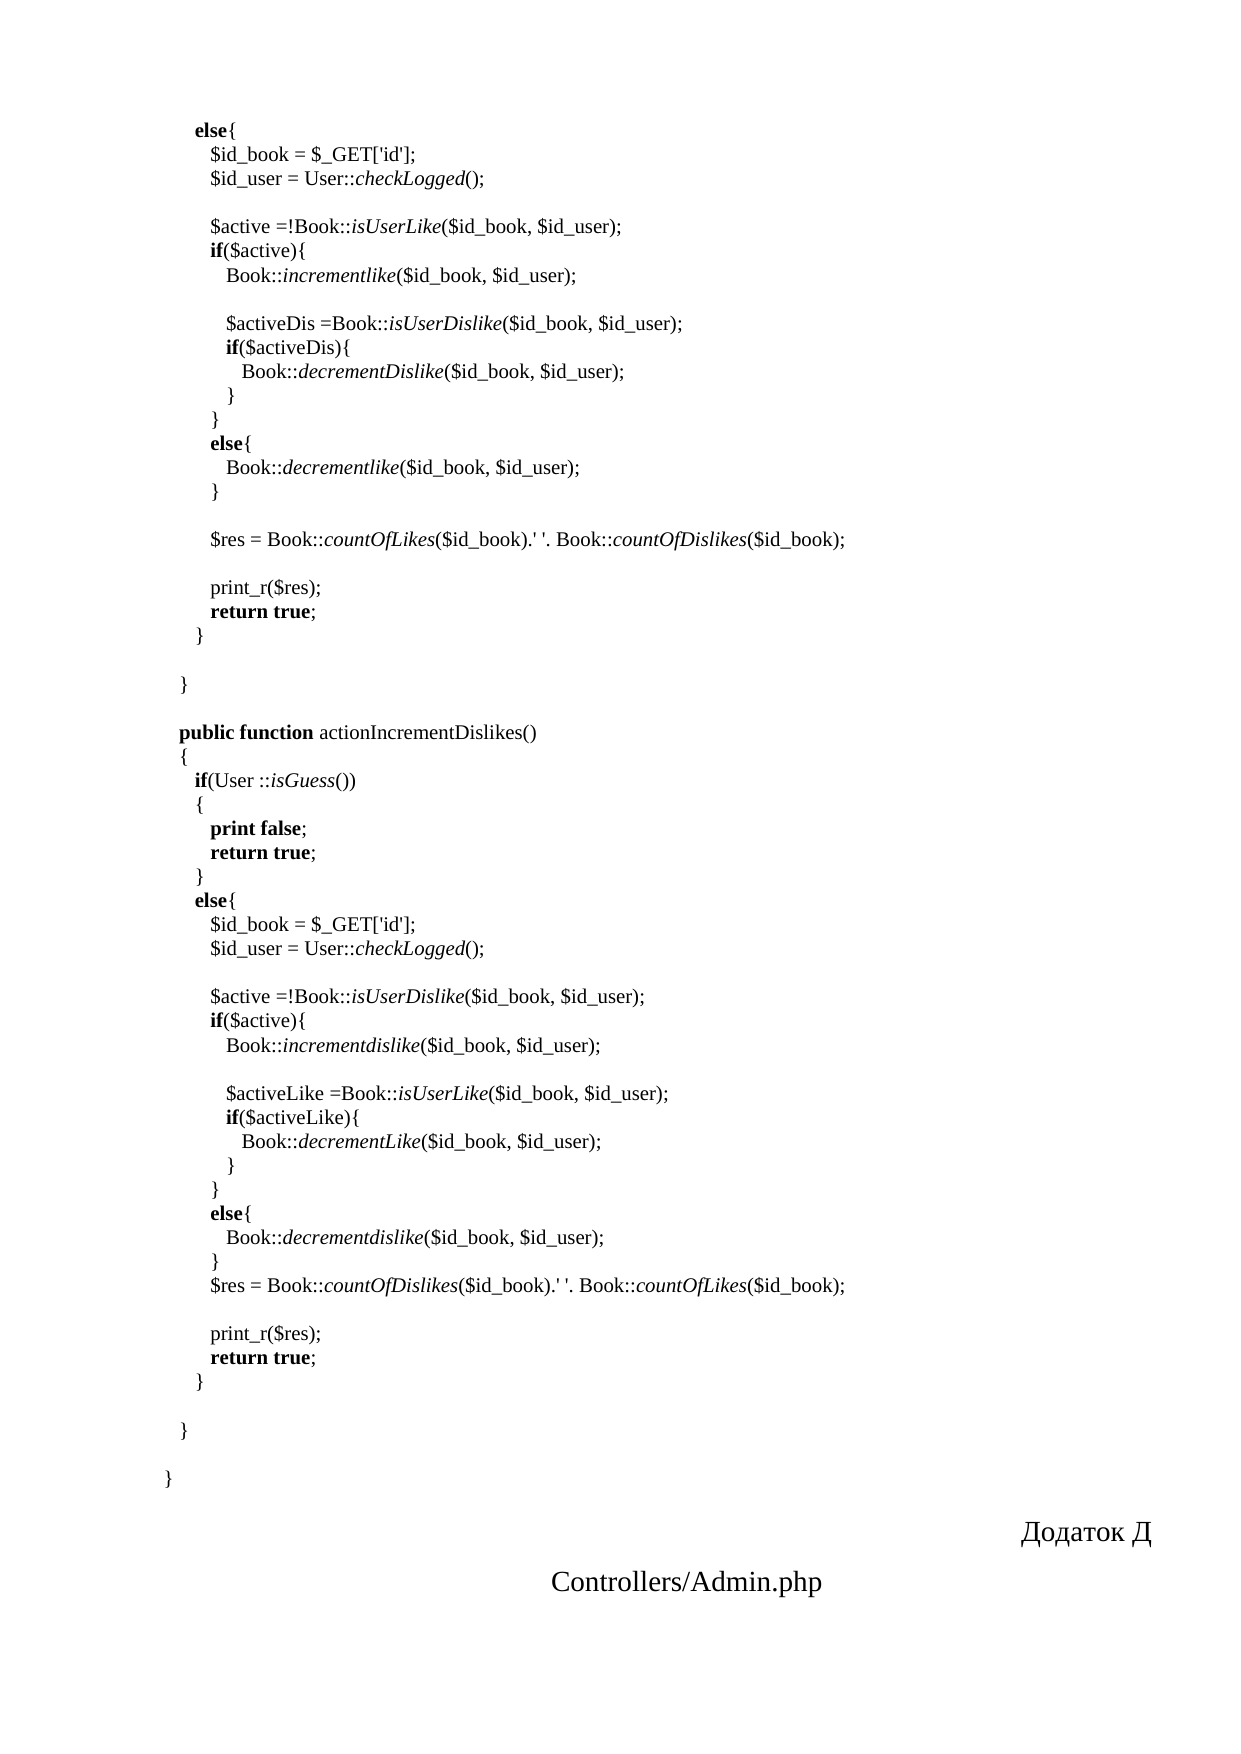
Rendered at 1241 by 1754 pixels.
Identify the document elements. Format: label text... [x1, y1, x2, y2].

text Controllers/Admin.php [148, 1564, 1152, 1598]
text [148, 118, 1152, 1490]
text Додаток Д [148, 1514, 1152, 1547]
